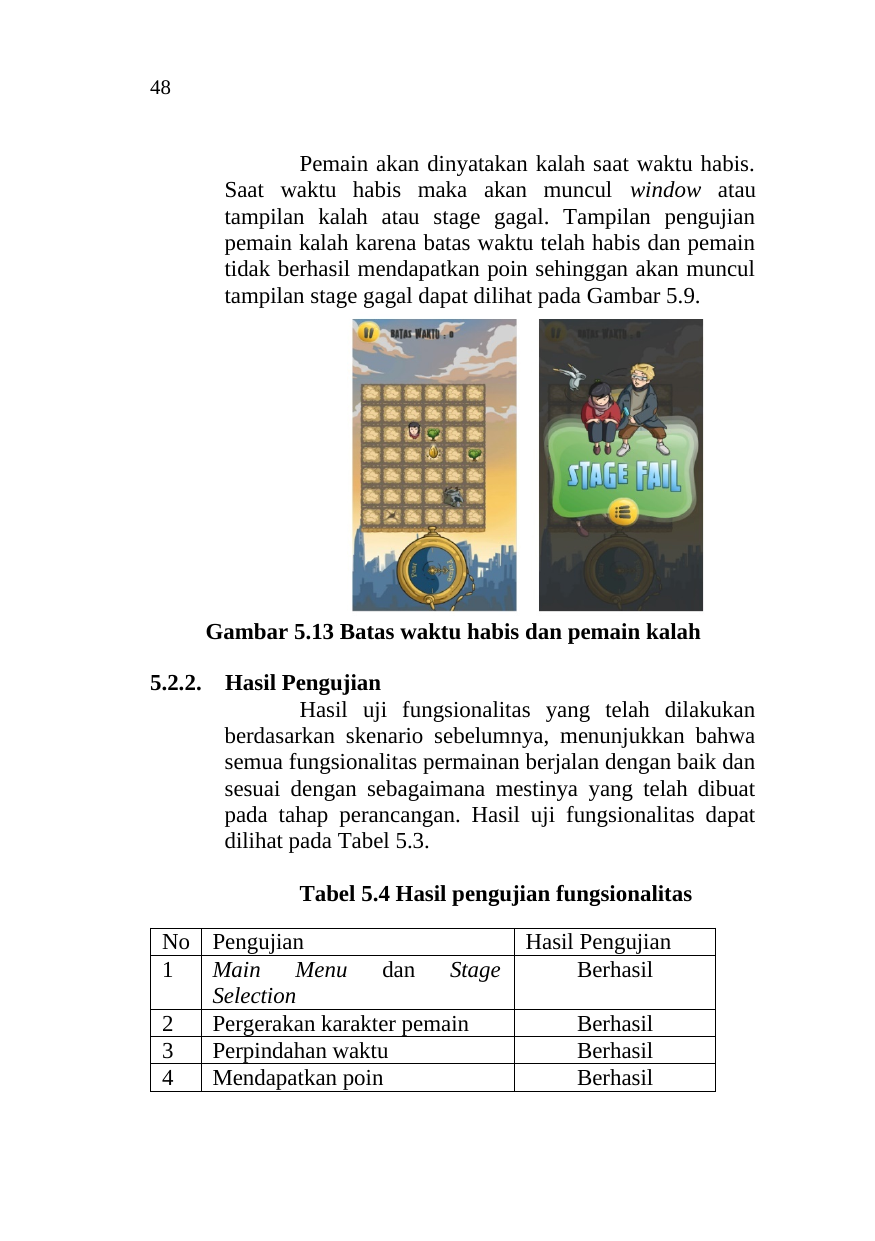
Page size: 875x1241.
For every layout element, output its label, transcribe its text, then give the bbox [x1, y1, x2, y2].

table_header Pengujian [202, 929, 514, 955]
table_cell Mendapatkan poin [202, 1064, 514, 1091]
table_cell 2 [151, 1010, 201, 1036]
table_cell Berhasil [515, 956, 715, 1008]
text Hasil uji fungsionalitas yang telah dilakukan berdasarkan skenario sebelumnya, menunjukkan bahwa semua fungsionalitas permainan berjalan dengan baik dan sesuai dengan sebagaimana mestinya yang telah dibuat pada tahap perancangan. Hasil uji fungsionalitas dapat dilihat pada Tabel 5.3. [224, 696, 756, 854]
text Pemain akan dinyatakan kalah saat waktu habis. Saat waktu habis maka akan muncul window atau tampilan kalah atau stage gagal. Tampilan pengujian pemain kalah karena batas waktu telah habis dan pemain tidak berhasil mendapatkan poin sehinggan akan muncul tampilan stage gagal dapat dilihat pada Gambar 5.9. [224, 150, 756, 308]
table_cell Pergerakan karakter pemain [202, 1010, 514, 1036]
table_cell Berhasil [515, 1064, 715, 1091]
table_cell Main Menu dan Stage Selection [202, 956, 514, 1008]
picture [347, 308, 709, 618]
table_cell 4 [151, 1064, 201, 1091]
table_cell Berhasil [515, 1037, 715, 1063]
table_cell Berhasil [515, 1010, 715, 1036]
table_header Hasil Pengujian [515, 929, 715, 955]
table_cell 1 [151, 956, 201, 1008]
subtitle Hasil Pengujian [150, 669, 756, 696]
table_header No [151, 929, 201, 955]
table_cell Perpindahan waktu [202, 1037, 514, 1063]
table_cell 3 [151, 1037, 201, 1063]
